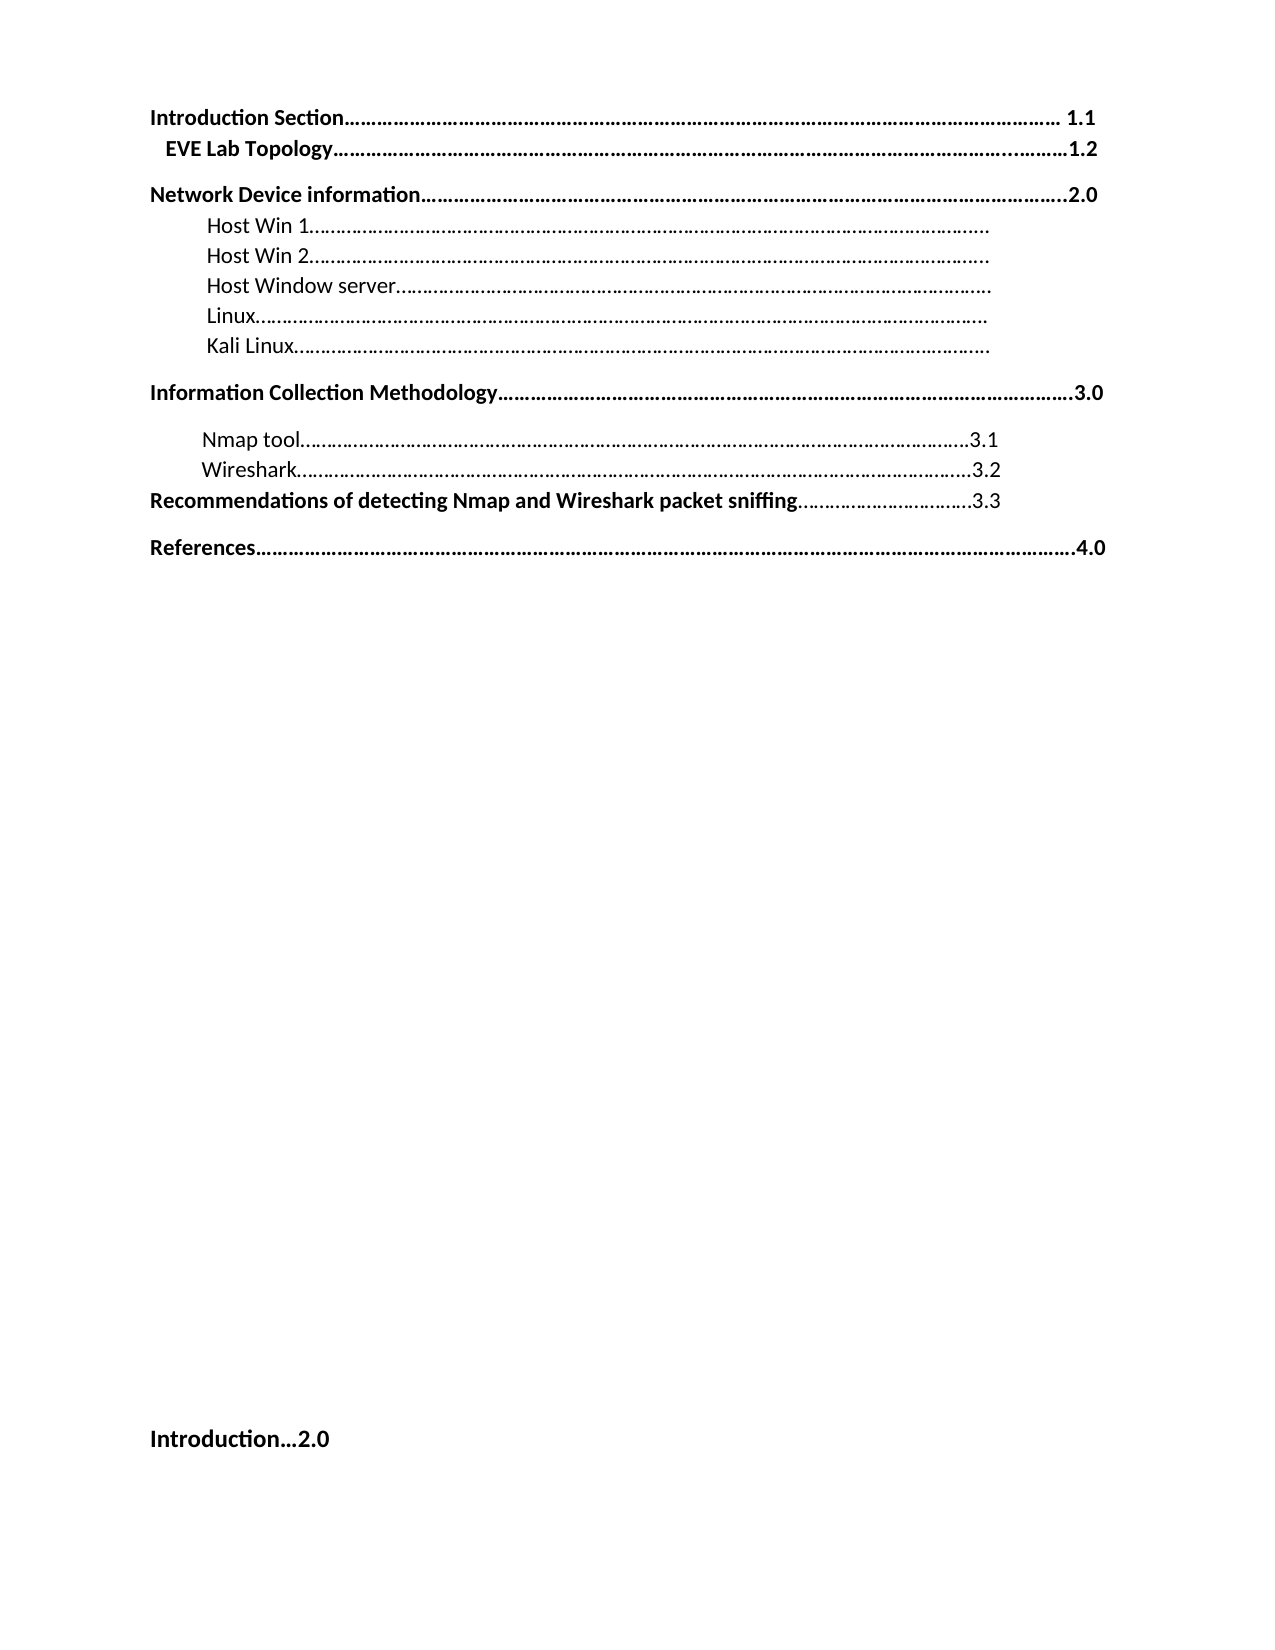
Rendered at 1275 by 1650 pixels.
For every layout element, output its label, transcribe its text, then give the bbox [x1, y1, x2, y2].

text Nmap tool……………………………………………………………………………………………………………….3.1 Wireshark………………………………………………………………………………………………………………..3.2 Recommendations of detecting Nmap and Wireshark packet sniffing……………………………3.3 [150, 425, 1125, 514]
text Network Device information………………………………………………………………………………………………………..2.0 Host Win 1………………………………………………………………………………………………………………... Host Win 2………………………………………………………………………………………………………………... Host Window server………………………………………………………………………………………………….. Linux…………………………………………………………………………………………………………………………. Kali Linux………………………………………………………………………………………………………….……….. [150, 181, 1125, 359]
text References…………………………………………………………………………………………………………………………………….4.0 [150, 533, 1125, 561]
text Introduction Section…………………………………………………………………………………………………………………… 1.1 EVE Lab Topology……………………………………………………………………………………………………………...………1.2 [150, 103, 1125, 162]
text Introduction…2.0 [150, 1423, 1125, 1454]
text Information Collection Methodology…………………………………………………………………………………………….3.0 [150, 378, 1125, 406]
